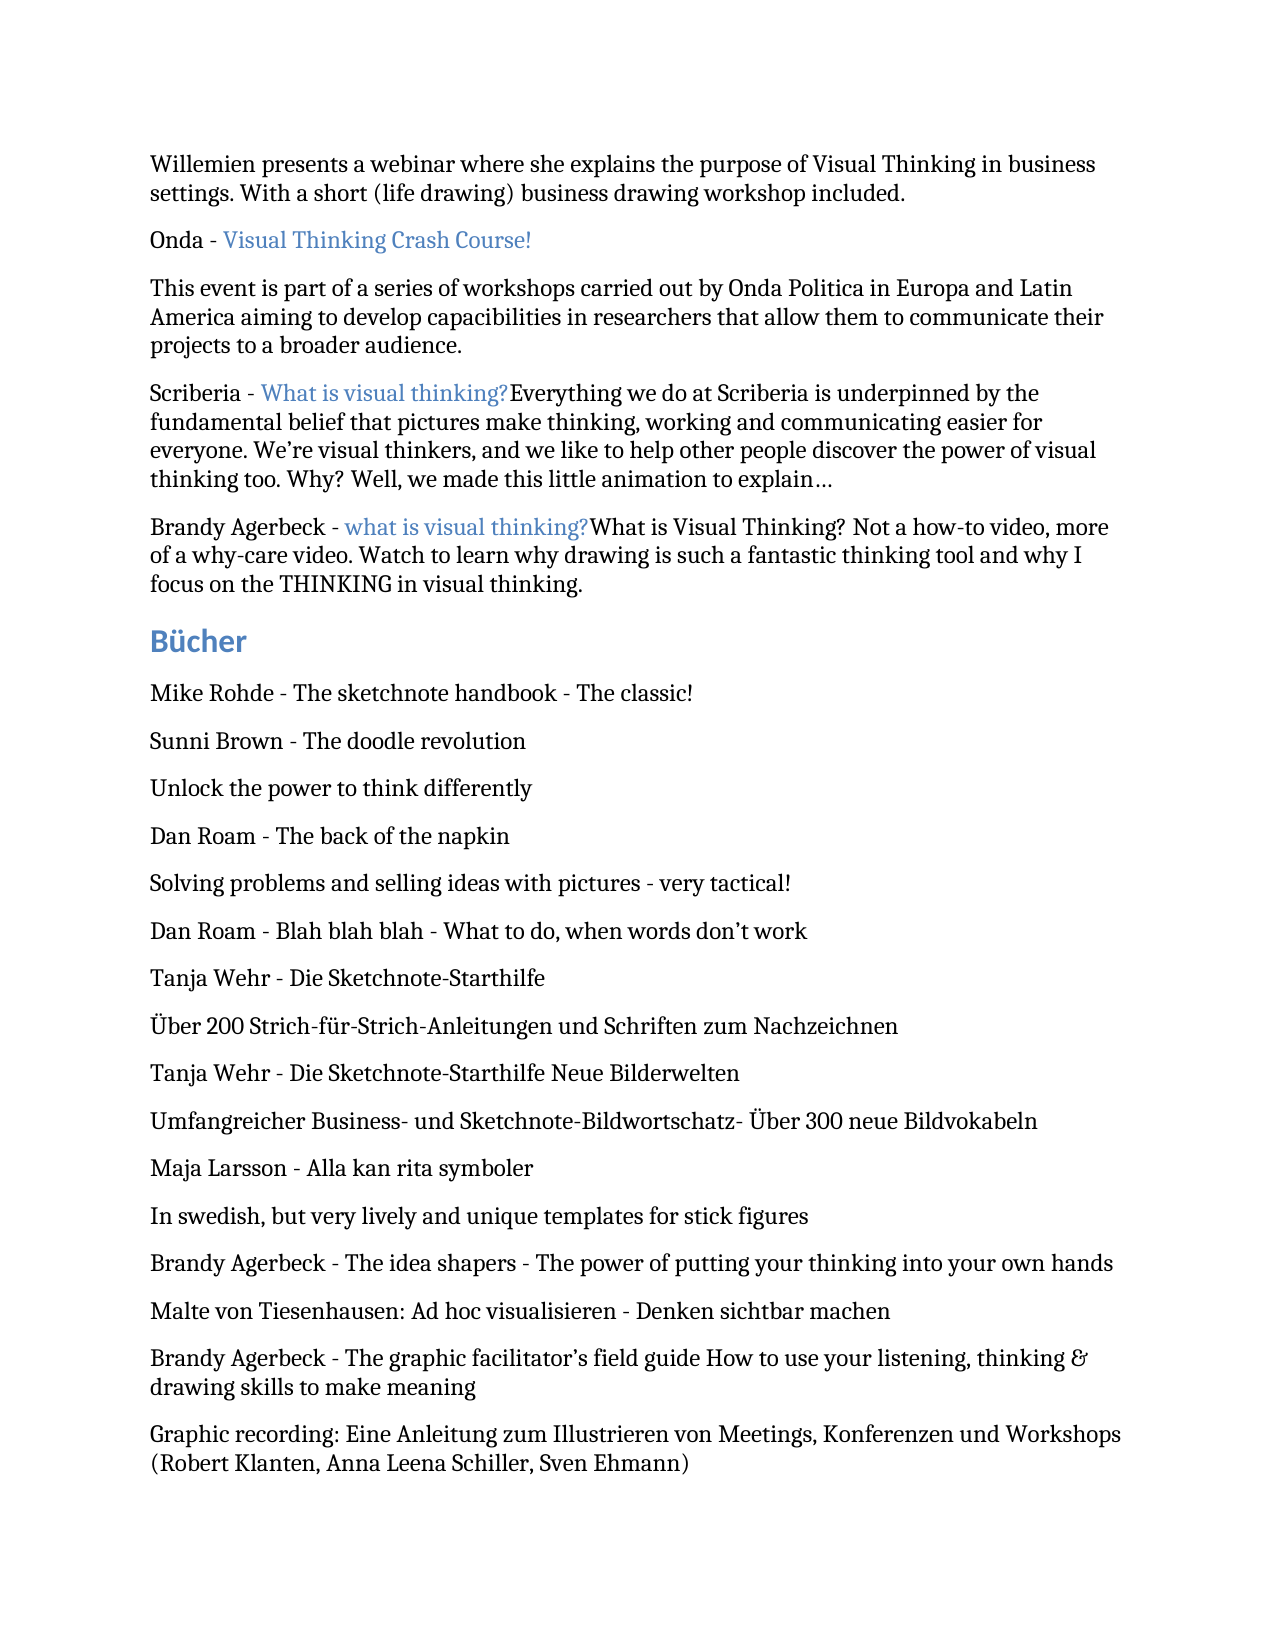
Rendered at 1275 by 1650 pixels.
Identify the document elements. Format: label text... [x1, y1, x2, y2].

text Willemien presents a webinar where she explains the purpose of Visual Thinking in business settings. With a short (life drawing) business drawing workshop included. [150, 150, 1125, 207]
text This event is part of a series of workshops carried out by Onda Politica in Europa and Latin America aiming to develop capacibilities in researchers that allow them to communicate their projects to a broader audience. [150, 274, 1125, 360]
text Brandy Agerbeck - what is visual thinking?What is Visual Thinking? Not a how-to video, more of a why-care video. Watch to learn why drawing is such a fantastic thinking tool and why I focus on the THINKING in visual thinking. [150, 512, 1125, 599]
text Dan Roam - The back of the napkin [150, 822, 1125, 850]
text Sunni Brown - The doodle revolution [150, 727, 1125, 755]
text Tanja Wehr - Die Sketchnote-Starthilfe [150, 964, 1125, 993]
text Brandy Agerbeck - The idea shapers - The power of putting your thinking into your own hands [150, 1249, 1125, 1278]
text Umfangreicher Business- und Sketchnote-Bildwortschatz- Über 300 neue Bildvokabeln [150, 1107, 1125, 1135]
text Onda - Visual Thinking Crash Course! [150, 226, 1125, 255]
subtitle Bücher [150, 619, 1125, 660]
text Dan Roam - Blah blah blah - What to do, when words don’t work [150, 917, 1125, 945]
text Tanja Wehr - Die Sketchnote-Starthilfe Neue Bilderwelten [150, 1059, 1125, 1088]
text Über 200 Strich-für-Strich-Anleitungen und Schriften zum Nachzeichnen [150, 1012, 1125, 1040]
text In swedish, but very lively and unique templates for stick figures [150, 1202, 1125, 1230]
text Mike Rohde - The sketchnote handbook - The classic! [150, 679, 1125, 708]
text Scriberia - What is visual thinking?Everything we do at Scriberia is underpinned by the fundamental belief that pictures make thinking, working and communicating easier for everyone. We’re visual thinkers, and we like to help other people discover the power of visual thinking too. Why? Well, we made this little animation to explain… [150, 379, 1125, 494]
text Solving problems and selling ideas with pictures - very tactical! [150, 869, 1125, 898]
text Unlock the power to think differently [150, 774, 1125, 803]
text Graphic recording: Eine Anleitung zum Illustrieren von Meetings, Konferenzen und Workshops (Robert Klanten, Anna Leena Schiller, Sven Ehmann) [150, 1420, 1125, 1478]
text Maja Larsson - Alla kan rita symboler [150, 1154, 1125, 1183]
text Brandy Agerbeck - The graphic facilitator’s field guide How to use your listening, thinking & drawing skills to make meaning [150, 1344, 1125, 1402]
text Malte von Tiesenhausen: Ad hoc visualisieren - Denken sichtbar machen [150, 1297, 1125, 1325]
